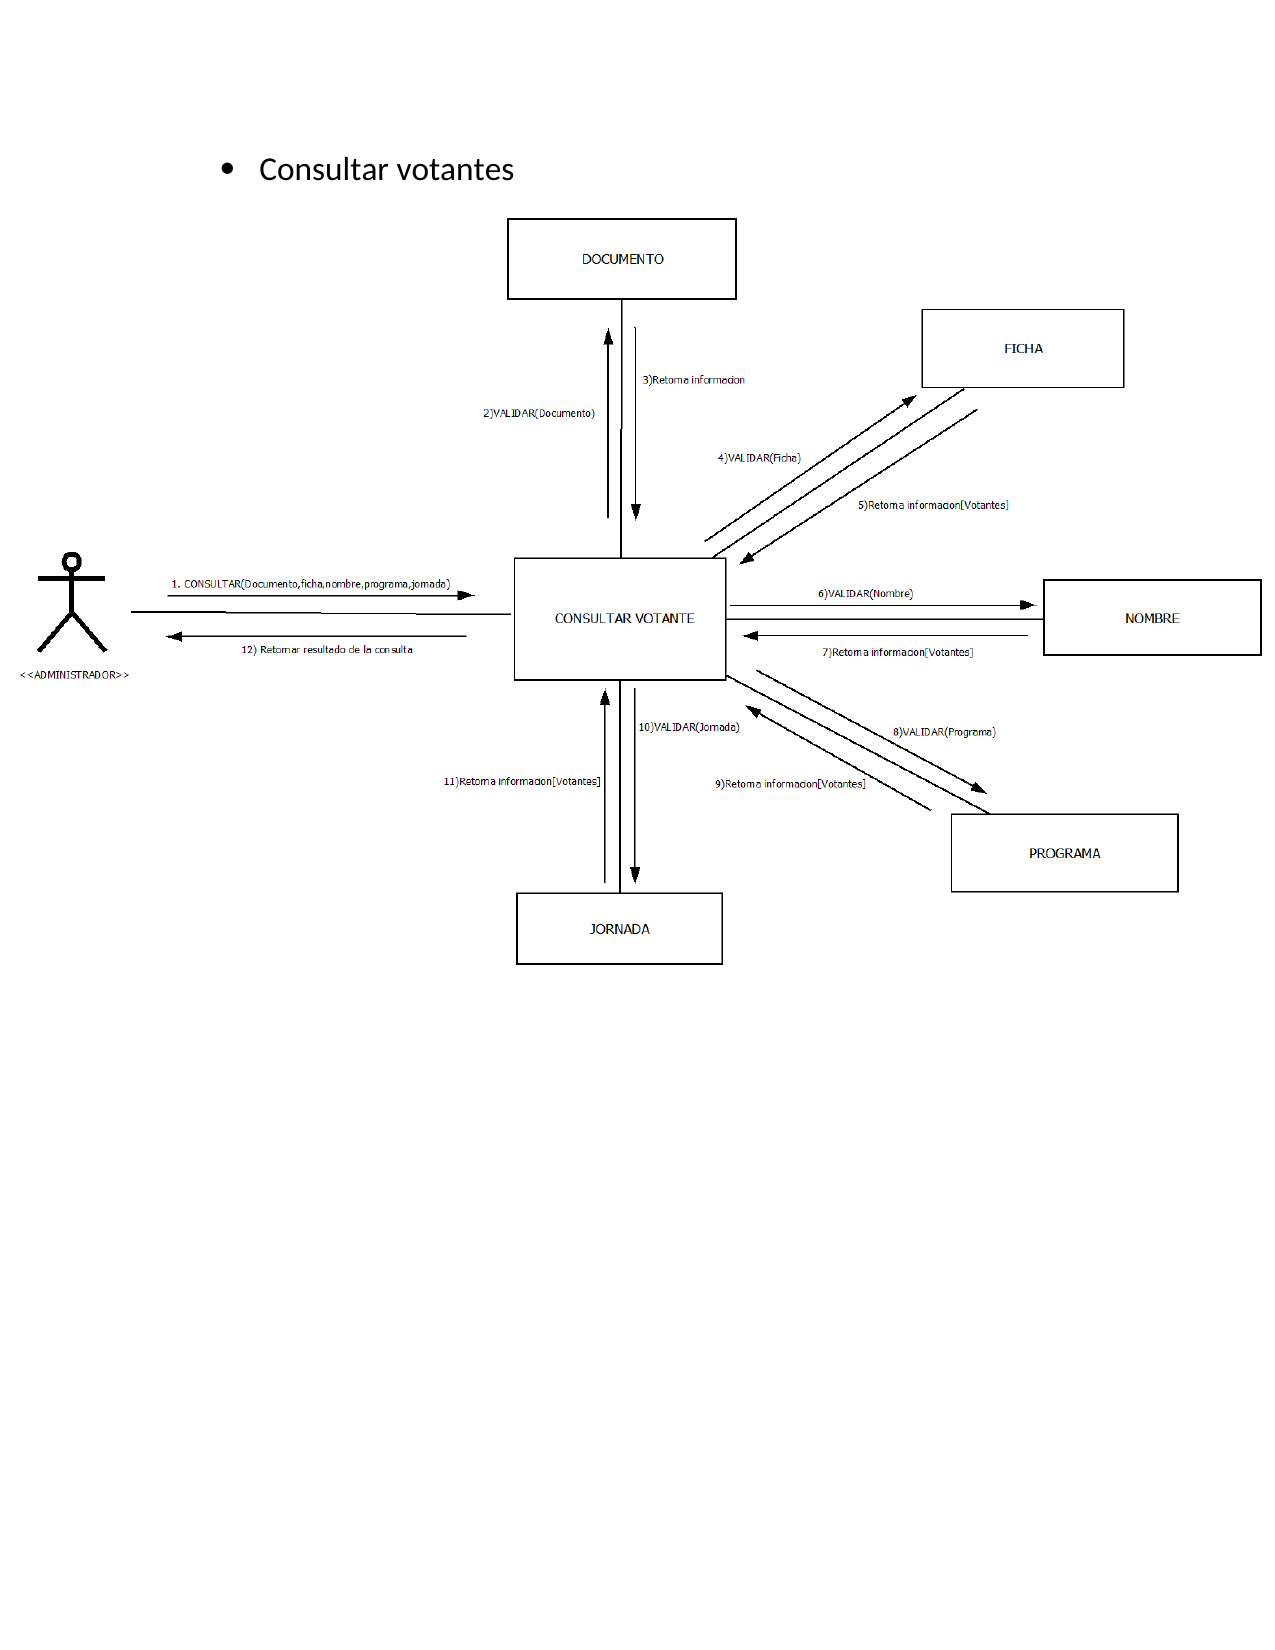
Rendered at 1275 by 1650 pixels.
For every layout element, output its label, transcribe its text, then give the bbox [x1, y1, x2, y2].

list Consultar votantes [222, 148, 1098, 188]
picture [12, 218, 1263, 966]
